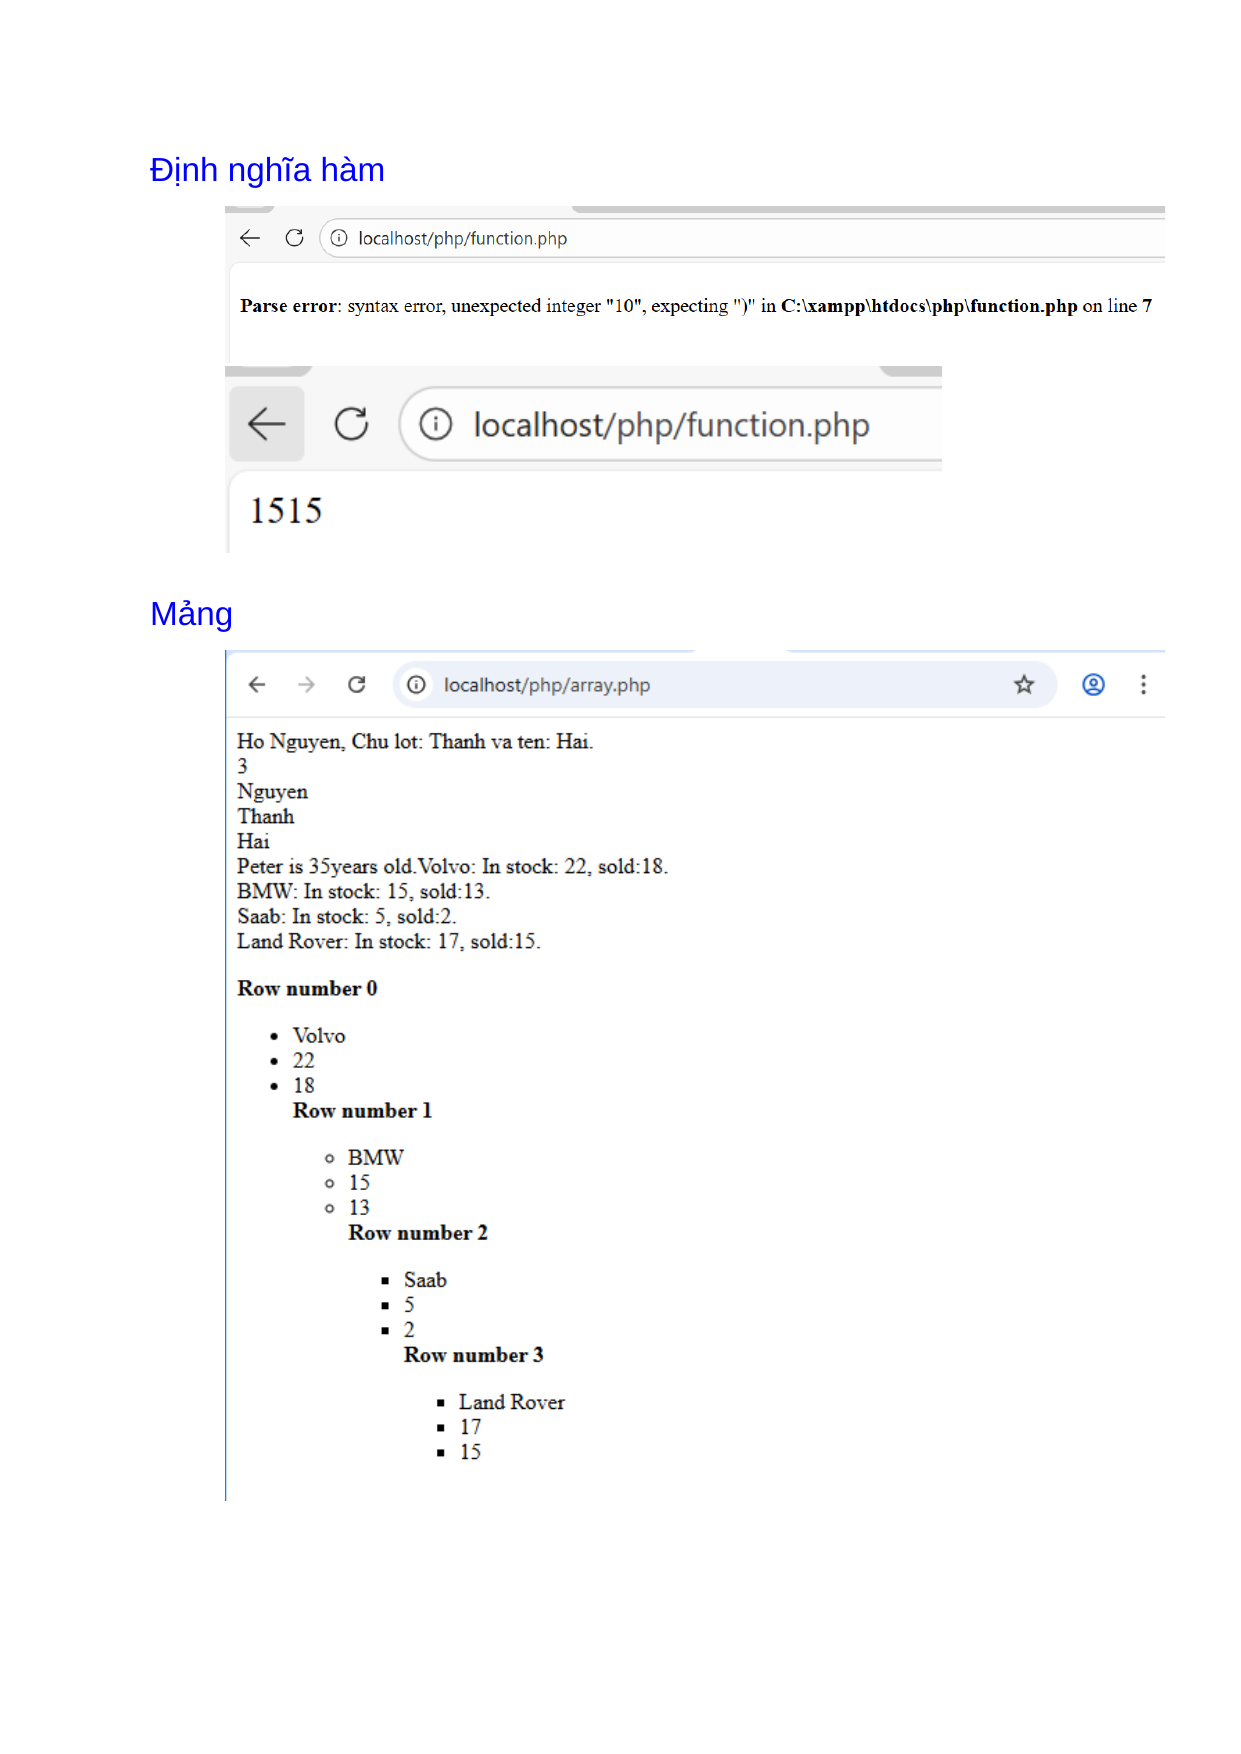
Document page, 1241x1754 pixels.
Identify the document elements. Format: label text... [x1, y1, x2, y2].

subtitle Định nghĩa hàm [150, 150, 1090, 188]
picture [225, 650, 1166, 1501]
picture [225, 366, 943, 553]
subtitle Mảng [150, 594, 1090, 632]
picture [225, 206, 1166, 363]
